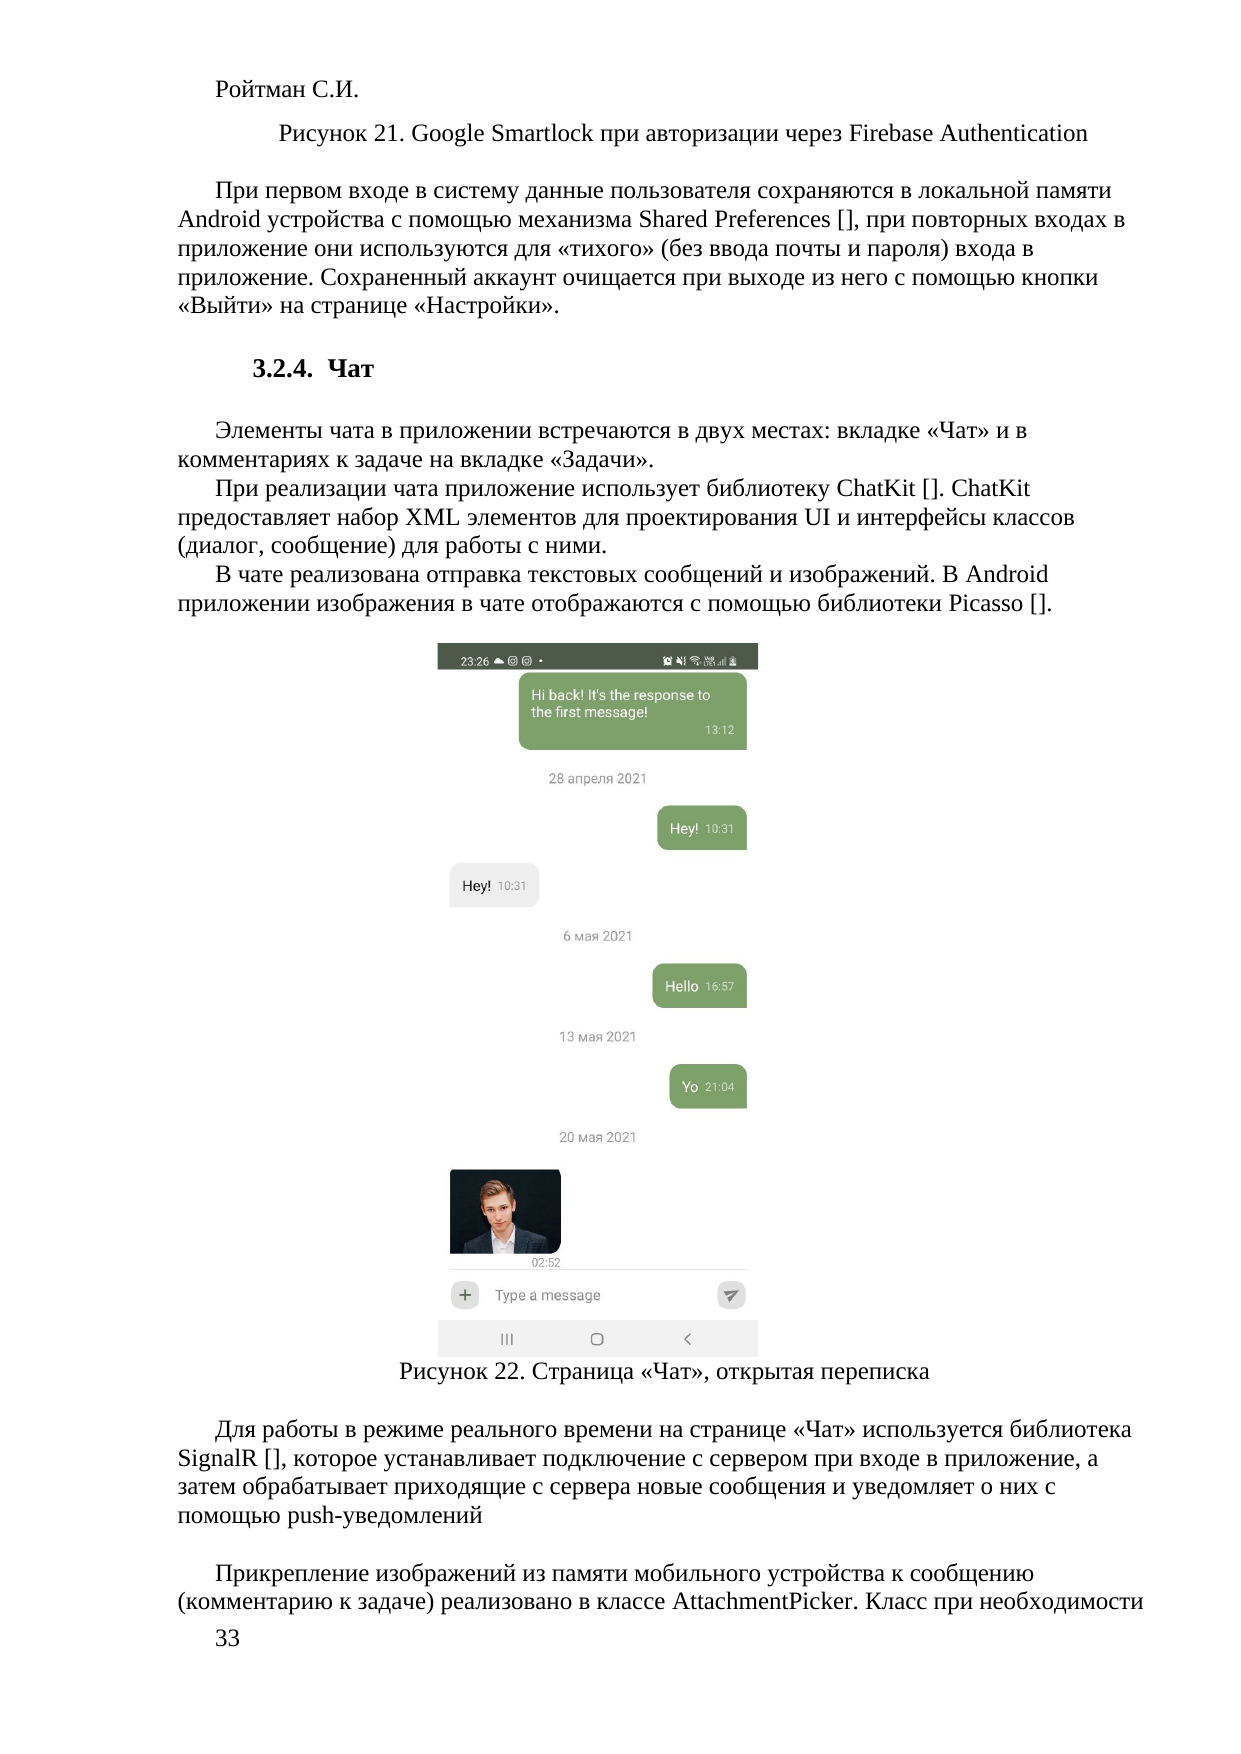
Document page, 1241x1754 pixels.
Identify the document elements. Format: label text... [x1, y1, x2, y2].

text Для работы в режиме реального времени на странице «Чат» используется библиотека SignalR [], которое устанавливает подключение с сервером при входе в приложение, а затем обрабатывает приходящие с сервера новые сообщения и уведомляет о них с помощью push-уведомлений [177, 1414, 1152, 1558]
text Элементы чата в приложении встречаются в двух местах: вкладке «Чат» и в комментариях к задаче на вкладке «Задачи». [177, 416, 1152, 473]
text В чате реализована отправка текстовых сообщений и изображений. В Android приложении изображения в чате отображаются с помощью библиотеки Picasso []. [177, 559, 1152, 617]
text Рисунок 21. Google Smartlock при авторизации через Firebase Authentication [177, 118, 1152, 147]
text При первом входе в систему данные пользователя сохраняются в локальной памяти Android устройства с помощью механизма Shared Preferences [], при повторных входах в приложение они используются для «тихого» (без ввода почты и пароля) входа в приложение. Сохраненный аккаунт очищается при выходе из него с помощью кнопки «Выйти» на странице «Настройки». [177, 176, 1152, 348]
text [177, 1558, 1152, 1615]
subtitle Чат [252, 352, 1152, 383]
text При реализации чата приложение использует библиотеку ChatKit []. ChatKit предоставляет набор XML элементов для проектирования UI и интерфейсы классов (диалог, сообщение) для работы с ними. [177, 473, 1152, 559]
picture [437, 643, 759, 1357]
